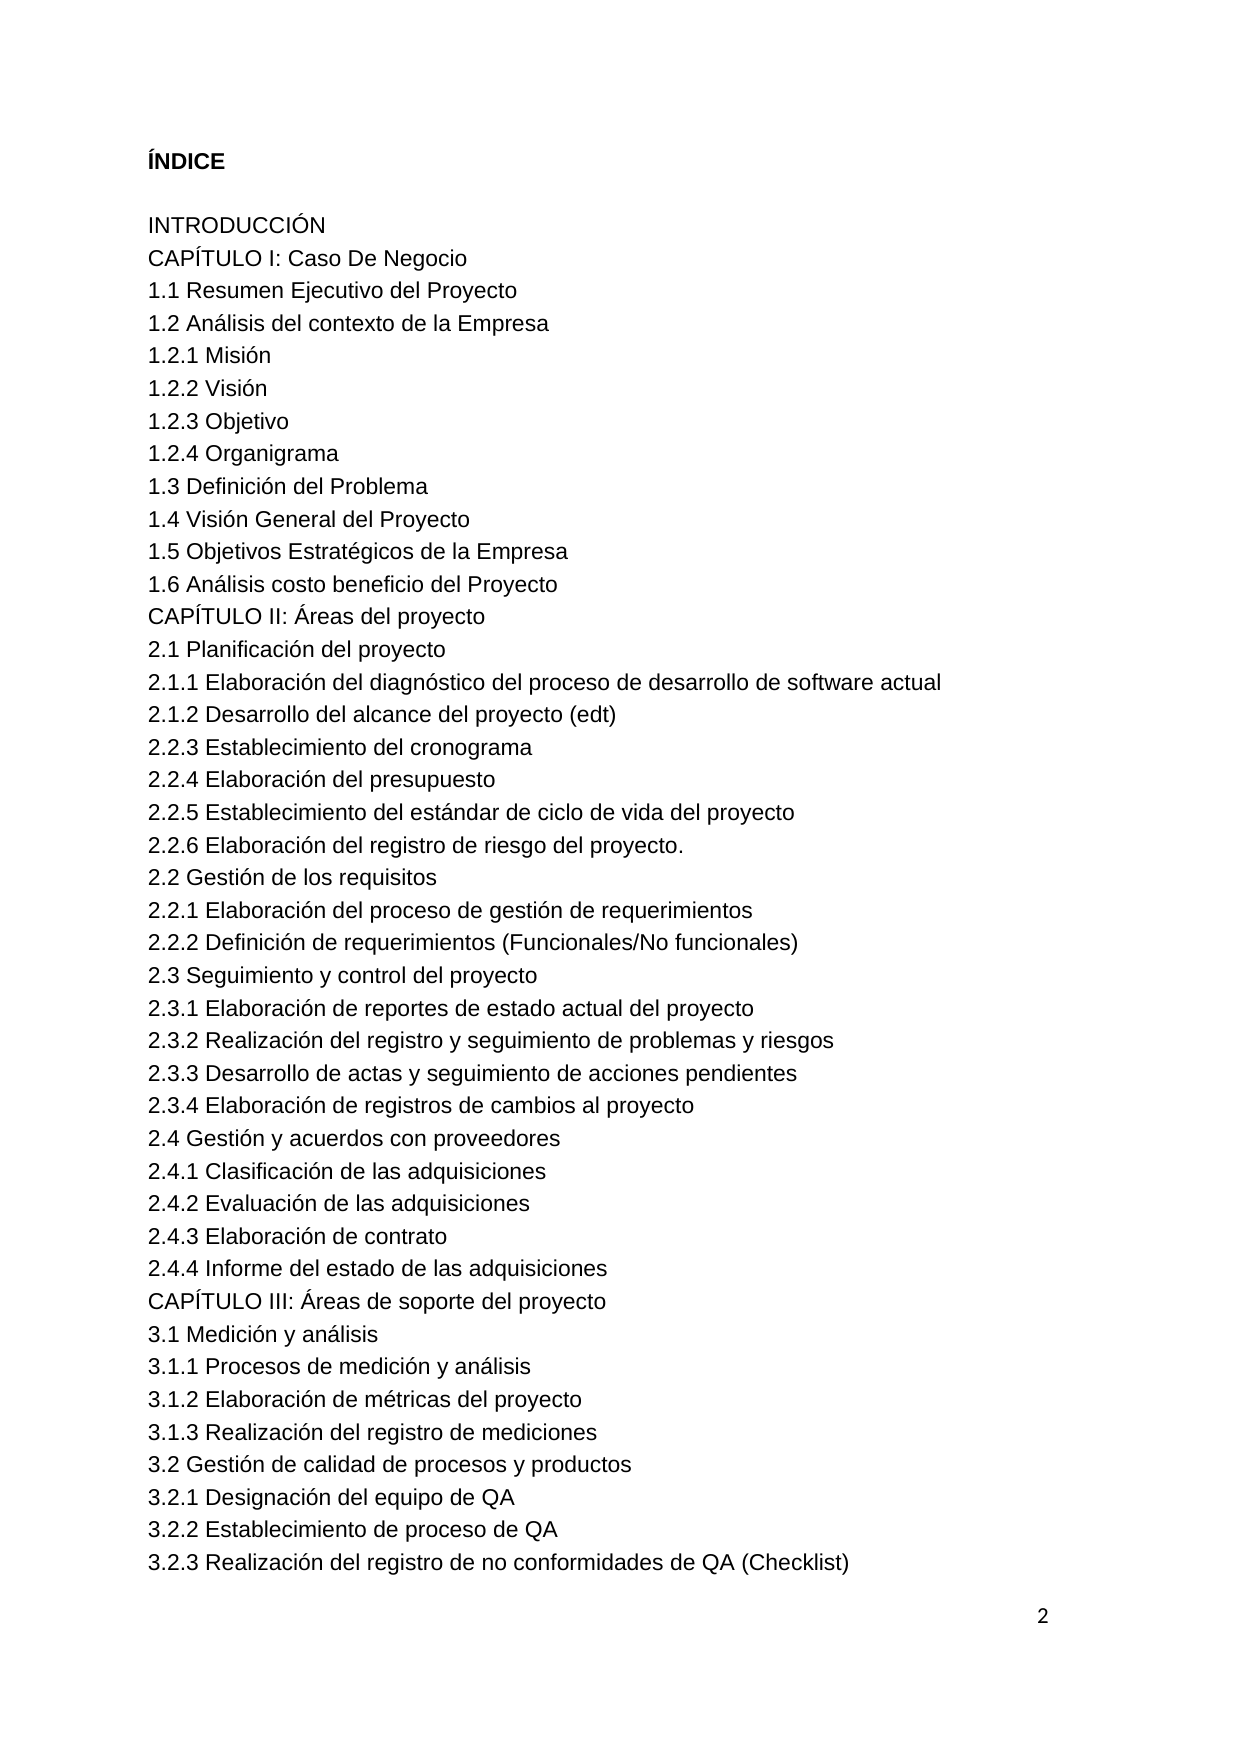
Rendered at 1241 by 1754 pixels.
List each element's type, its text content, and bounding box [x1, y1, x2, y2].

text ÍNDICE [148, 148, 1048, 174]
